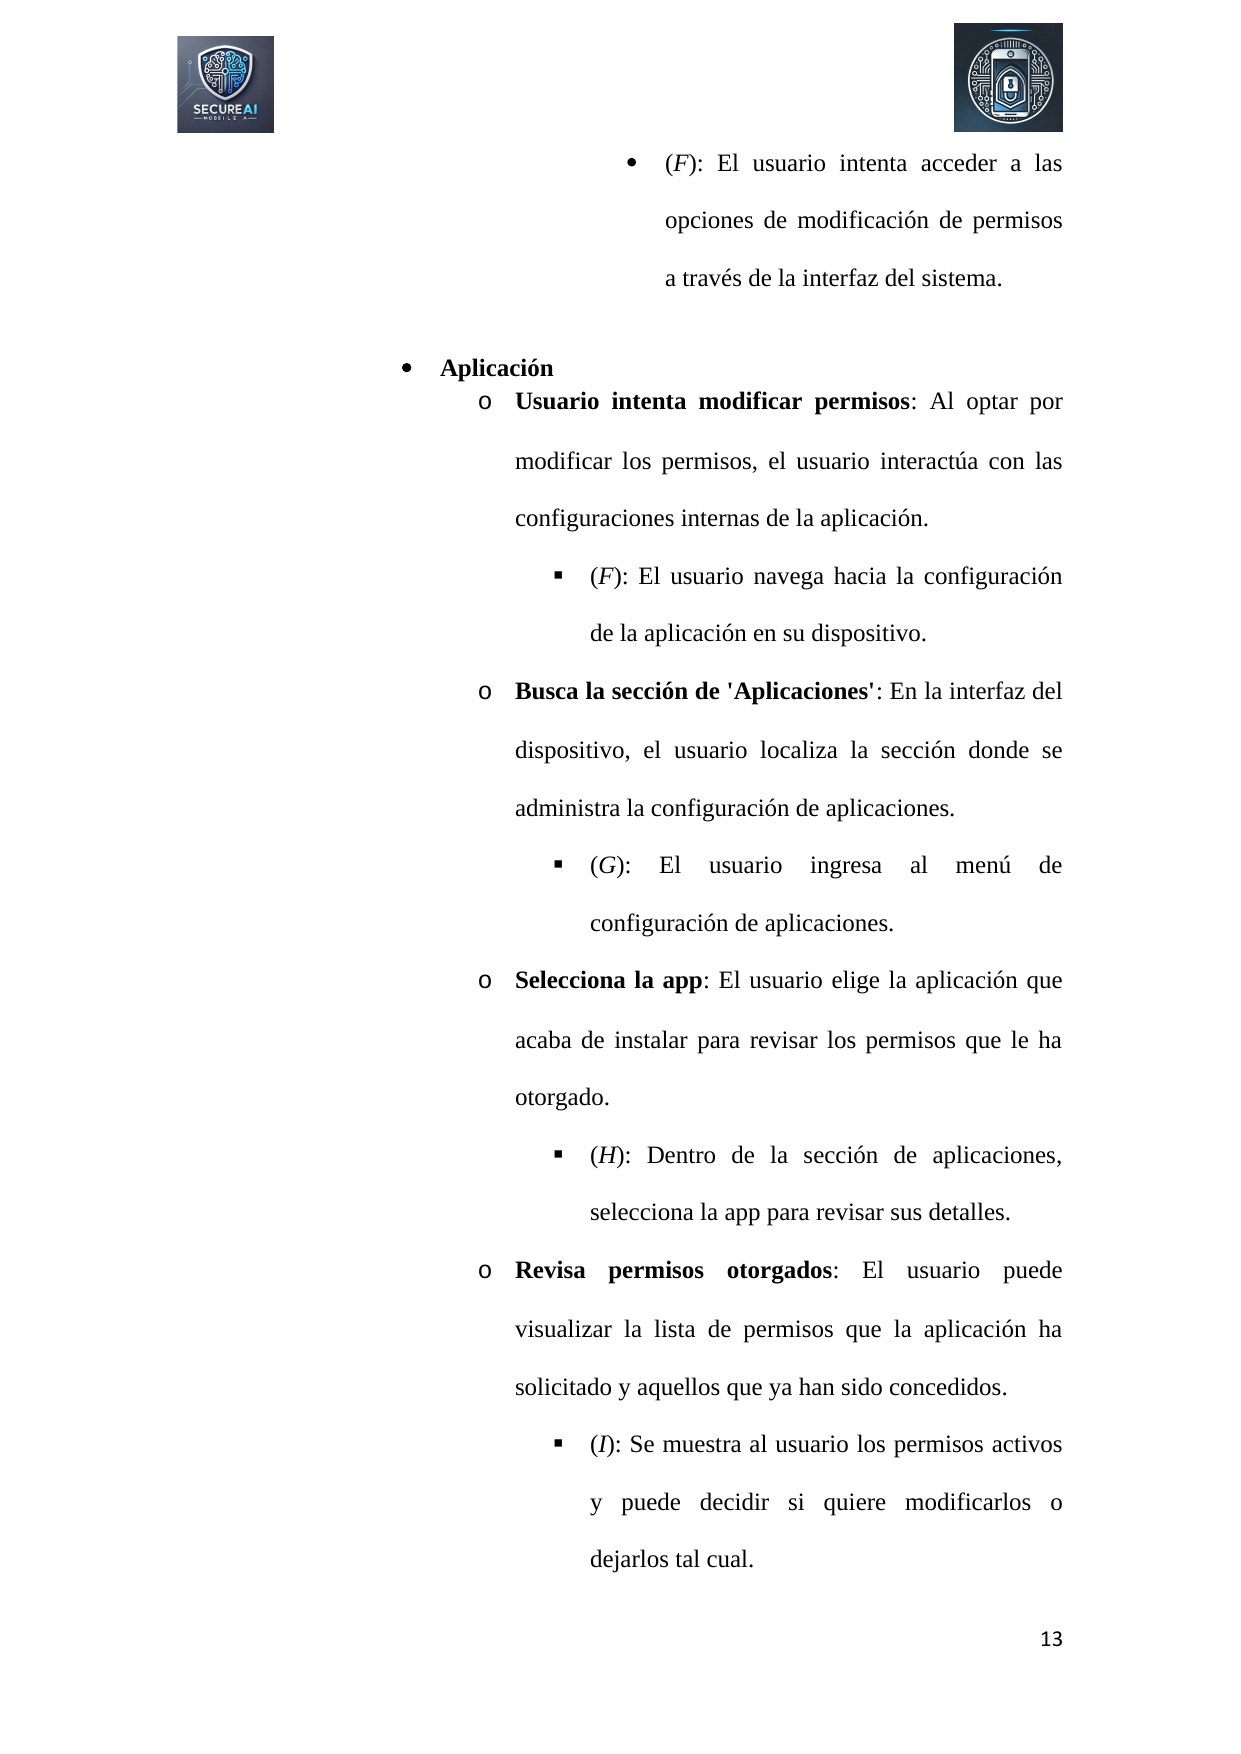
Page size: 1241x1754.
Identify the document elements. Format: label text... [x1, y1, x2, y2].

picture [177, 36, 274, 133]
picture [954, 23, 1063, 132]
list Revisa permisos otorgados: El usuario puede visualizar la lista de permisos que la aplicación ha solicitado y aquellos que ya han sido concedidos. [477, 1255, 1063, 1401]
list Aplicación [402, 353, 1063, 382]
list Usuario intenta modificar permisos: Al optar por modificar los permisos, el usuario interactúa con las configuraciones internas de la aplicación. [477, 386, 1063, 532]
list Busca la sección de 'Aplicaciones': En la interfaz del dispositivo, el usuario localiza la sección donde se administra la configuración de aplicaciones. [477, 676, 1063, 822]
list Selecciona la app: El usuario elige la aplicación que acaba de instalar para revisar los permisos que le ha otorgado. [477, 965, 1063, 1111]
list (H): Dentro de la sección de aplicaciones, selecciona la app para revisar sus detalles. [552, 1140, 1063, 1226]
list (I): Se muestra al usuario los permisos activos y puede decidir si quiere modificarlos o dejarlos tal cual. [552, 1429, 1063, 1573]
list (F): El usuario intenta acceder a las opciones de modificación de permisos a través de la interfaz del sistema. [627, 148, 1063, 291]
list (G): El usuario ingresa al menú de configuración de aplicaciones. [552, 850, 1063, 937]
list (F): El usuario navega hacia la configuración de la aplicación en su dispositivo. [552, 561, 1063, 647]
